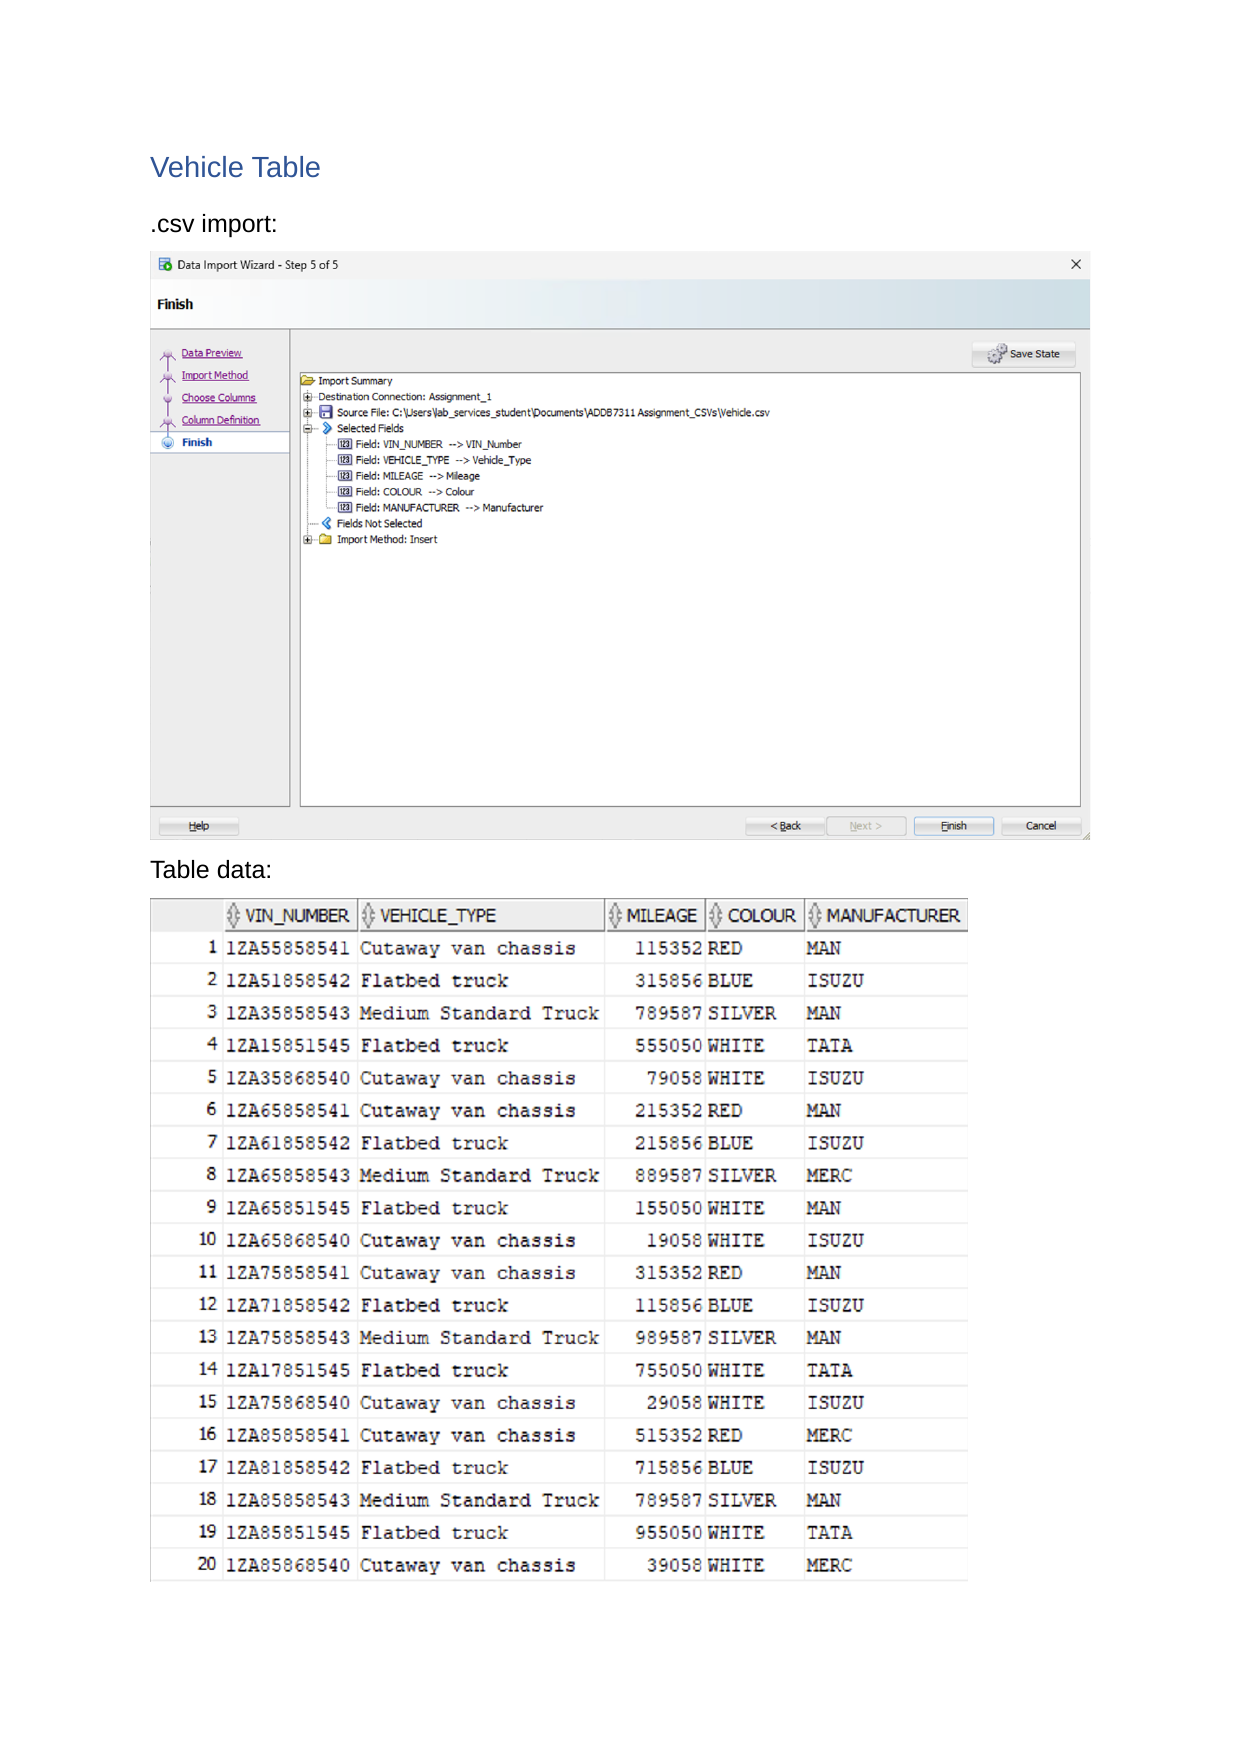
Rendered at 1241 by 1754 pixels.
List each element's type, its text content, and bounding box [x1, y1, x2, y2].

subtitle Vehicle Table [150, 150, 1090, 183]
text .csv import: [150, 209, 1090, 237]
text Table data: [150, 855, 1090, 884]
picture [150, 898, 968, 1582]
picture [150, 251, 1091, 840]
